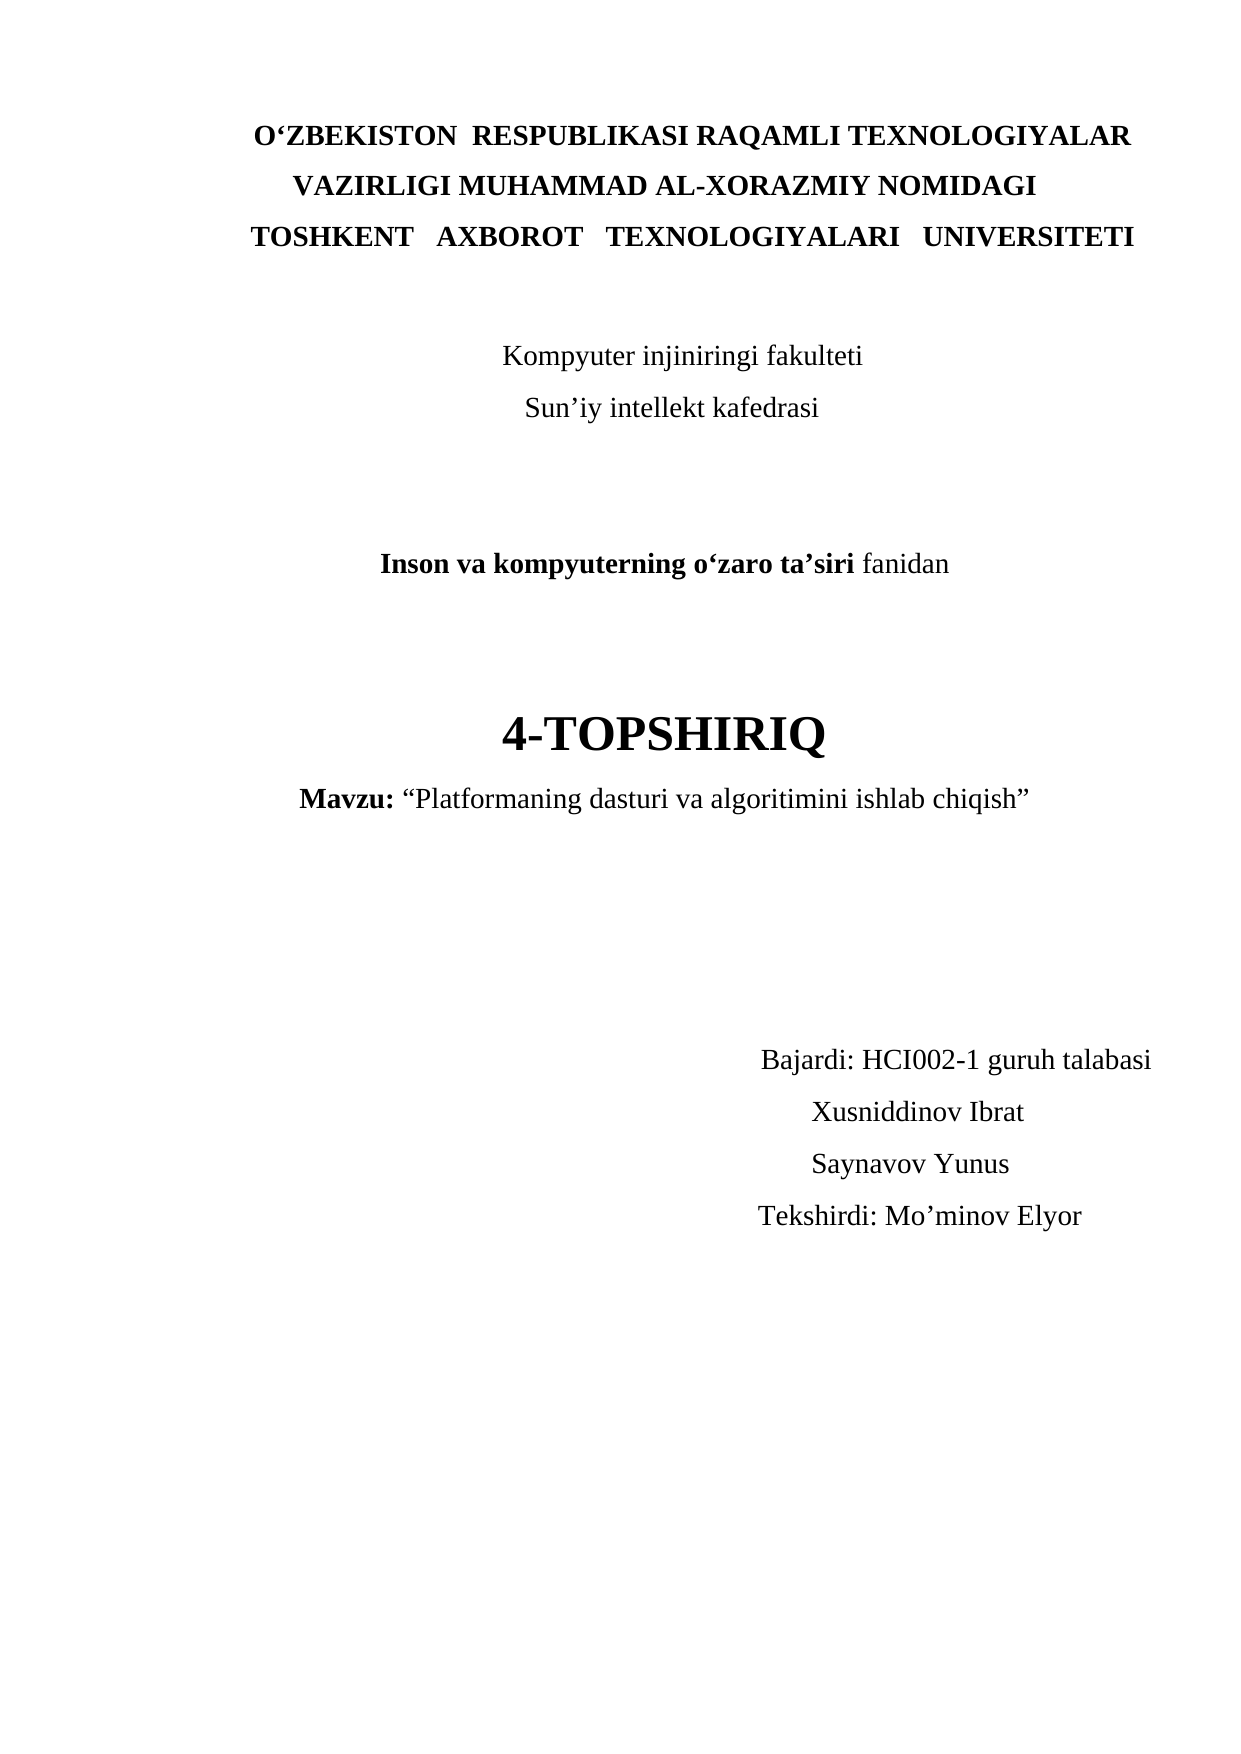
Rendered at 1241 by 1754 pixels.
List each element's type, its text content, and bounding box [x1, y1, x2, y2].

text Tekshirdi: Mo’minov Elyor [177, 1198, 1152, 1232]
text Xusniddinov Ibrat [693, 1094, 1152, 1127]
text Mavzu: “Platformaning dasturi va algoritimini ishlab chiqish” [177, 781, 1152, 814]
text TOSHKENT AXBOROT TEXNOLOGIYALARI UNIVERSITETI [177, 219, 1152, 252]
text Inson va kompyuterning o‘zaro ta’siri fanidan [177, 547, 1152, 580]
text Bajardi: HCI002-1 guruh talabasi [177, 1042, 1152, 1075]
text Saynavov Yunus [693, 1146, 1152, 1180]
text O‘ZBEKISTON RESPUBLIKASI RAQAMLI TEXNOLOGIYALAR VAZIRLIGI MUHAMMAD AL-XORAZMIY NOMIDAGI [177, 118, 1152, 202]
text Sun’iy intellekt kafedrasi [177, 390, 1152, 424]
text Kompyuter injiniringi fakulteti [177, 338, 1152, 371]
text 4-TOPSHIRIQ [177, 703, 1152, 761]
